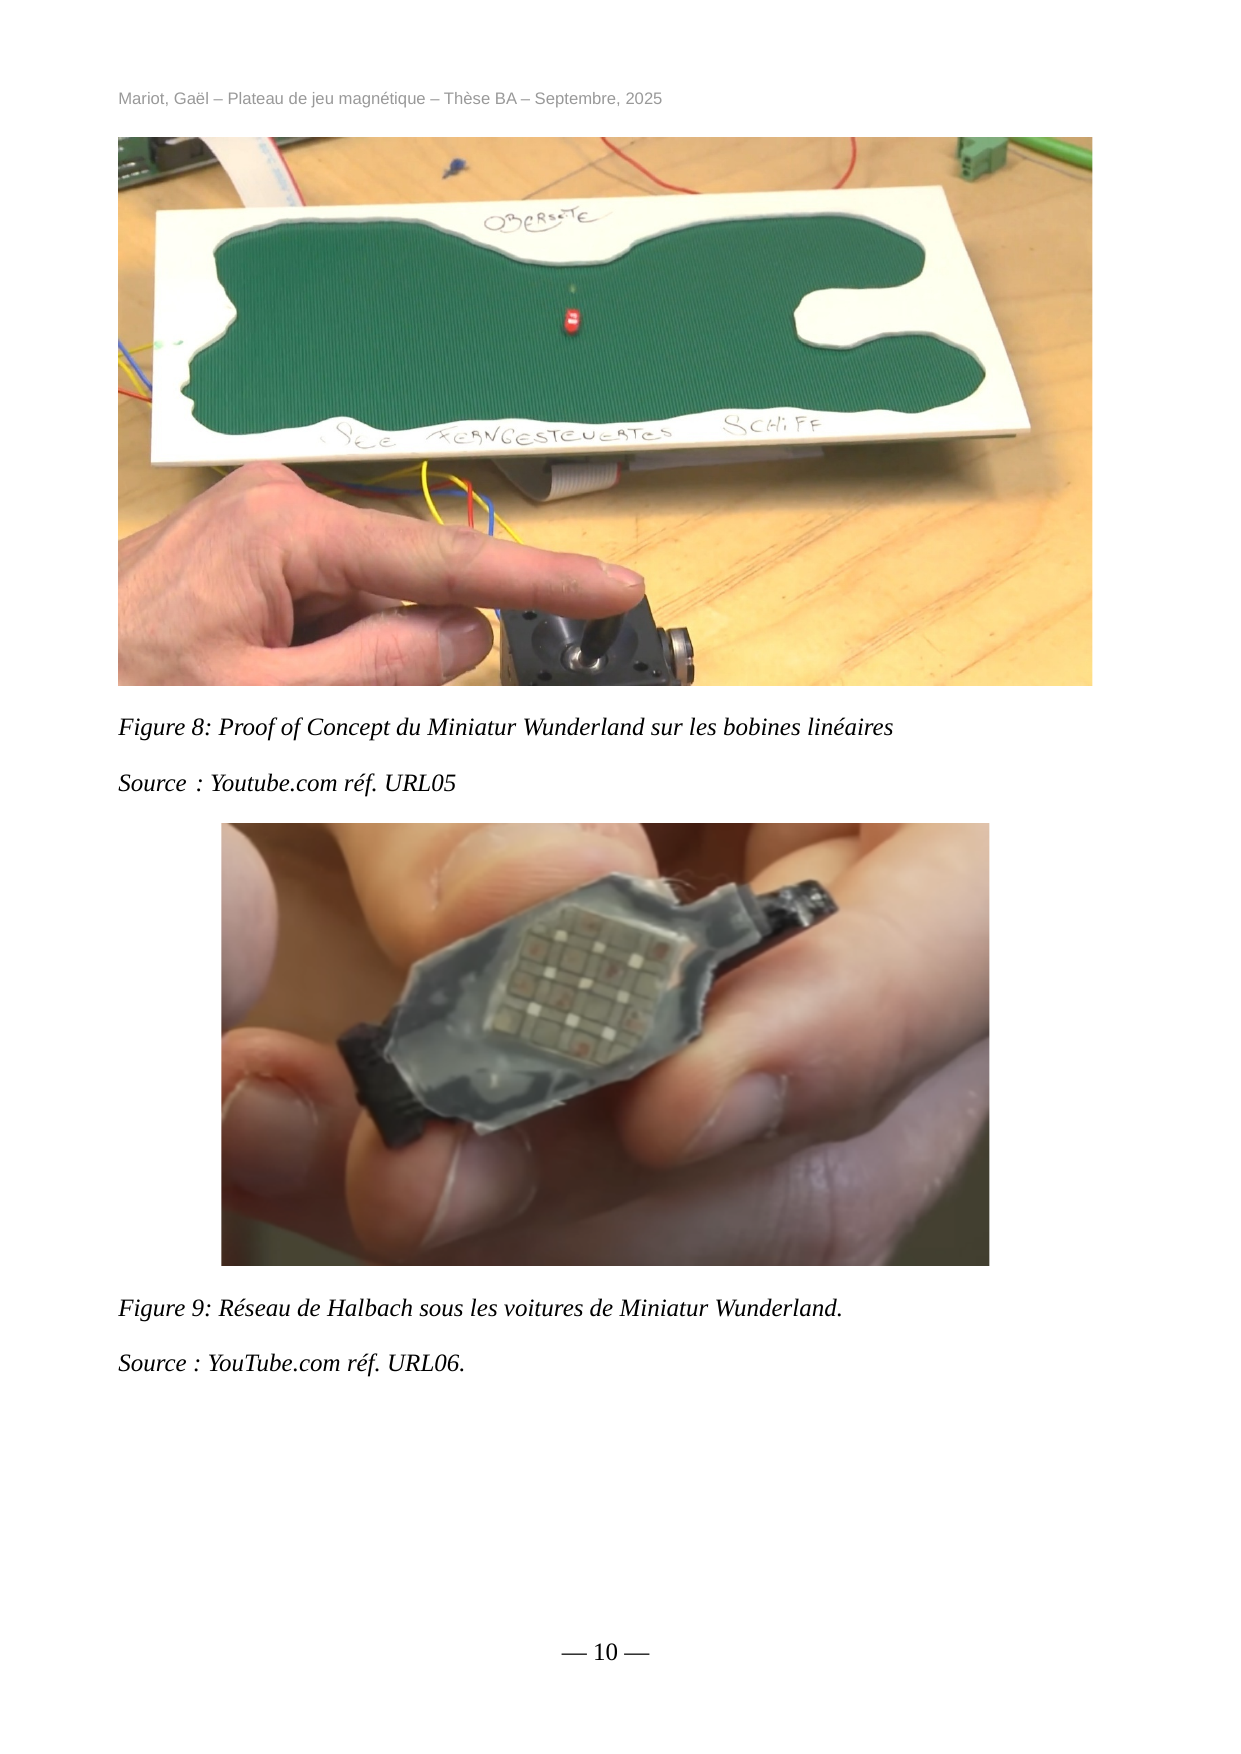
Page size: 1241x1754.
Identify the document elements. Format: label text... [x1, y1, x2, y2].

text Figure 9: Réseau de Halbach sous les voitures de Miniatur Wunderland. [118, 1293, 1093, 1321]
text Source : Youtube.com réf. URL05 [118, 768, 1093, 797]
text Source : YouTube.com réf. URL06. [118, 1348, 1093, 1377]
text Figure 8: Proof of Concept du Miniatur Wunderland sur les bobines linéaires [118, 712, 1093, 741]
picture [118, 137, 1093, 686]
picture [221, 823, 990, 1266]
